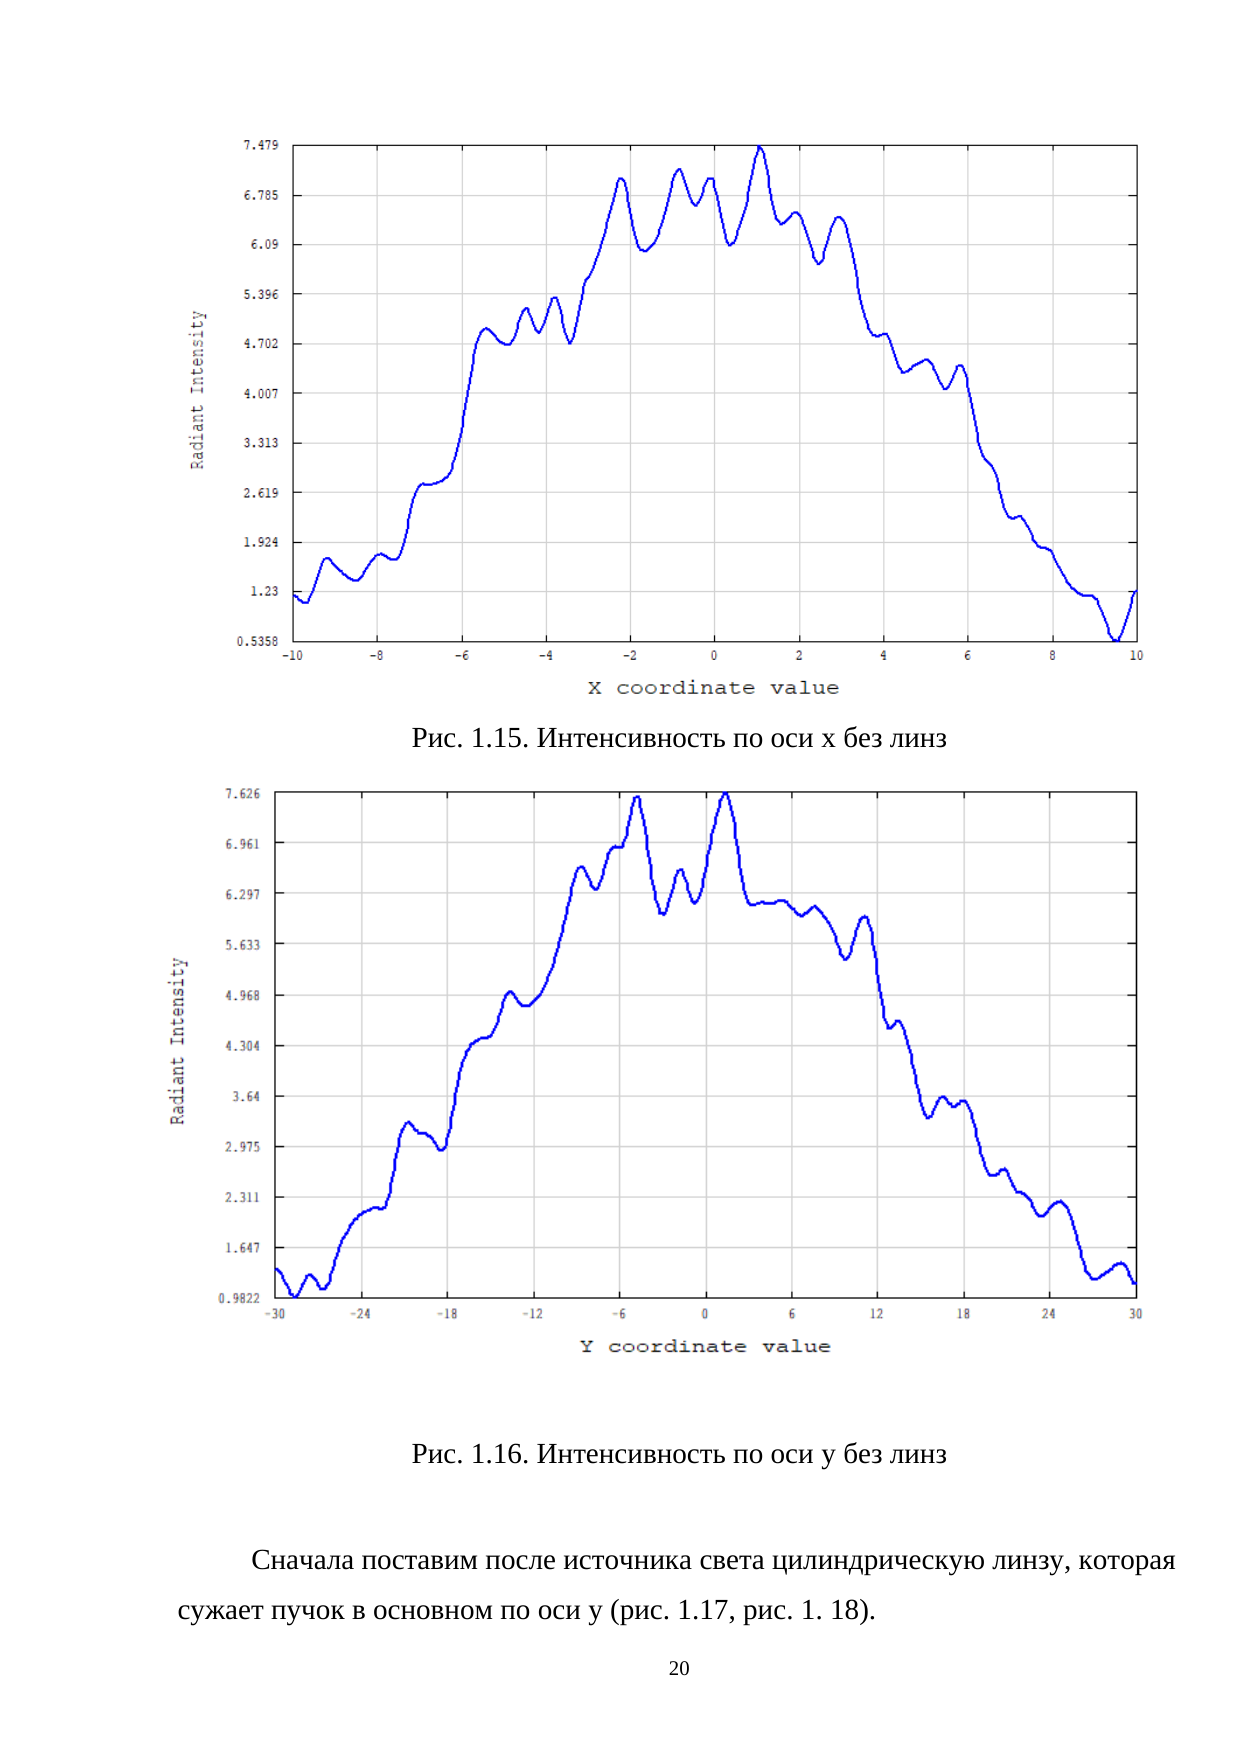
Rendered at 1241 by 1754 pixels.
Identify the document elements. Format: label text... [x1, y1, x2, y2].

text Рис. 1.16. Интенсивность по оси y без линз [177, 1436, 1181, 1470]
text Рис. 1.15. Интенсивность по оси x без линз [177, 720, 1181, 753]
picture [177, 118, 1159, 702]
text Сначала поставим после источника света цилиндрическую линзу, которая сужает пучок в основном по оси y (рис. 1.17, рис. 1. 18). [177, 1542, 1181, 1626]
picture [161, 769, 1150, 1362]
